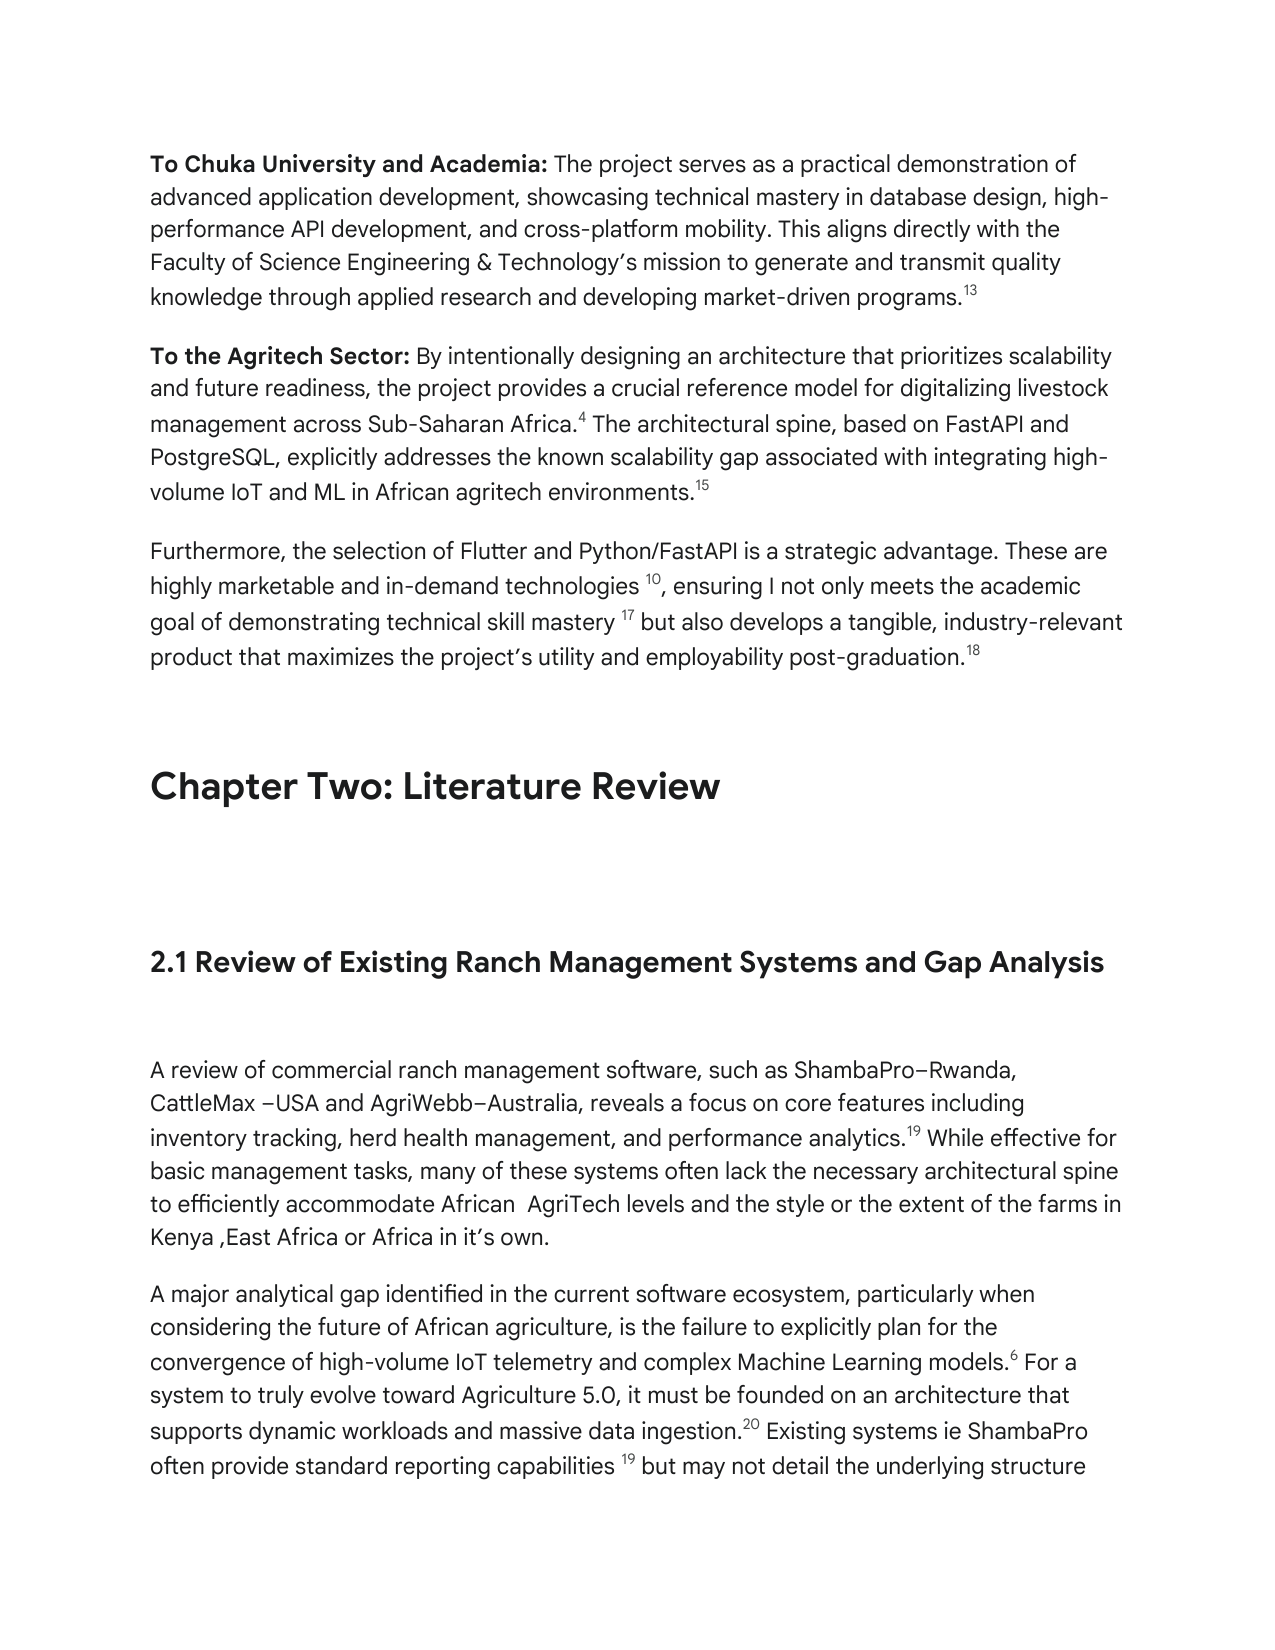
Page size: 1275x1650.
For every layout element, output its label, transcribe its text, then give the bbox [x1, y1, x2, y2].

subtitle 2.1 Review of Existing Ranch Management Systems and Gap Analysis [150, 944, 1125, 981]
subtitle Chapter Two: Literature Review [150, 763, 1125, 810]
text To Chuka University and Academia: The project serves as a practical demonstration of advanced application development, showcasing technical mastery in database design, high-performance API development, and cross-platform mobility. This aligns directly with the Faculty of Science Engineering & Technology’s mission to generate and transmit quality knowledge through applied research and developing market-driven programs.13 [150, 150, 1125, 313]
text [150, 1281, 1125, 1482]
text Furthermore, the selection of Flutter and Python/FastAPI is a strategic advantage. These are highly marketable and in-demand technologies 10, ensuring I not only meets the academic goal of demonstrating technical skill mastery 17 but also develops a tangible, industry-relevant product that maximizes the project’s utility and employability post-graduation.18 [150, 537, 1125, 673]
text To the Agritech Sector: By intentionally designing an architecture that prioritizes scalability and future readiness, the project provides a crucial reference model for digitalizing livestock management across Sub-Saharan Africa.4 The architectural spine, based on FastAPI and PostgreSQL, explicitly addresses the known scalability gap associated with integrating high-volume IoT and ML in African agritech environments.15 [150, 342, 1125, 508]
text A review of commercial ranch management software, such as ShambaPro–Rwanda, CattleMax –USA and AgriWebb–Australia, reveals a focus on core features including inventory tracking, herd health management, and performance analytics.19 While effective for basic management tasks, many of these systems often lack the necessary architectural spine to efficiently accommodate African AgriTech levels and the style or the extent of the farms in Kenya ,East Africa or Africa in it’s own. [150, 1056, 1125, 1252]
